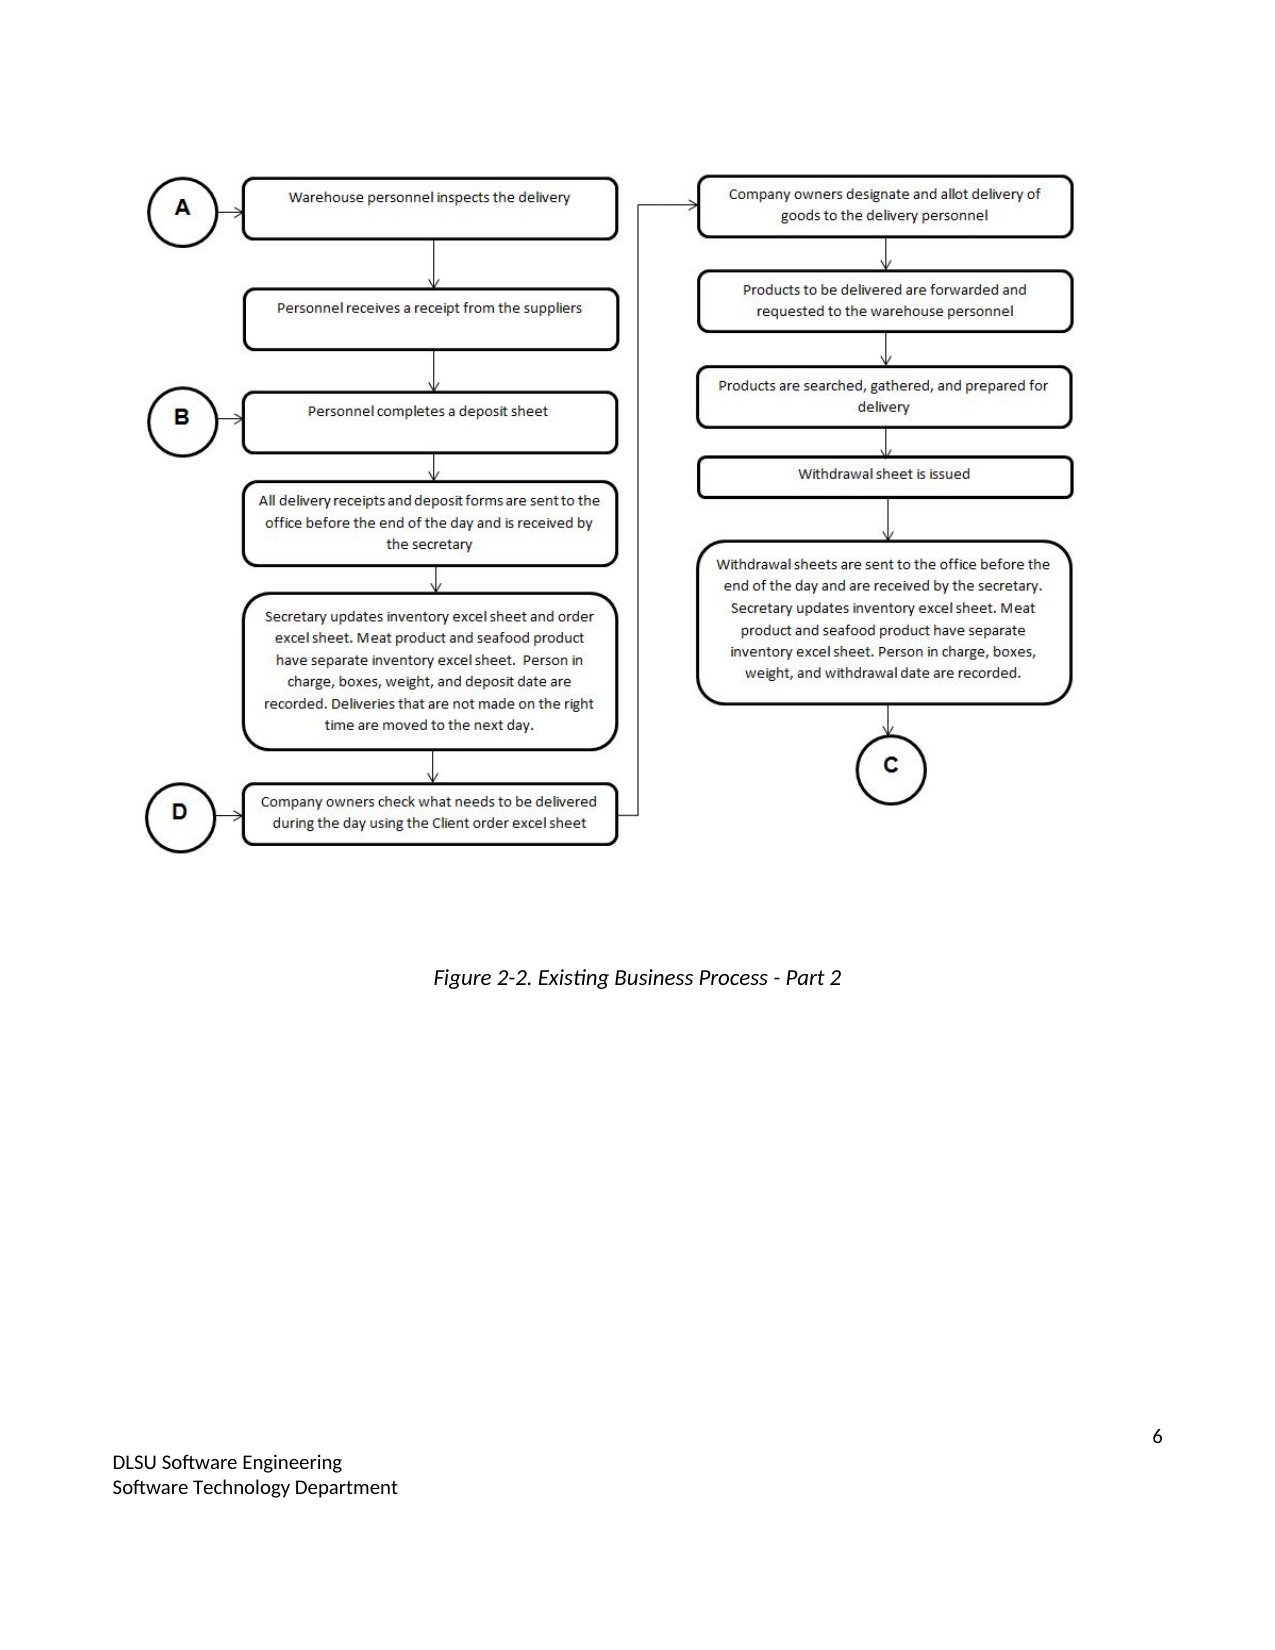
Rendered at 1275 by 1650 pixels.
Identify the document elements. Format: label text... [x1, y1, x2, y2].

text Figure 2-2. Existing Business Process - Part 2 [112, 963, 1162, 991]
picture [112, 150, 1163, 946]
